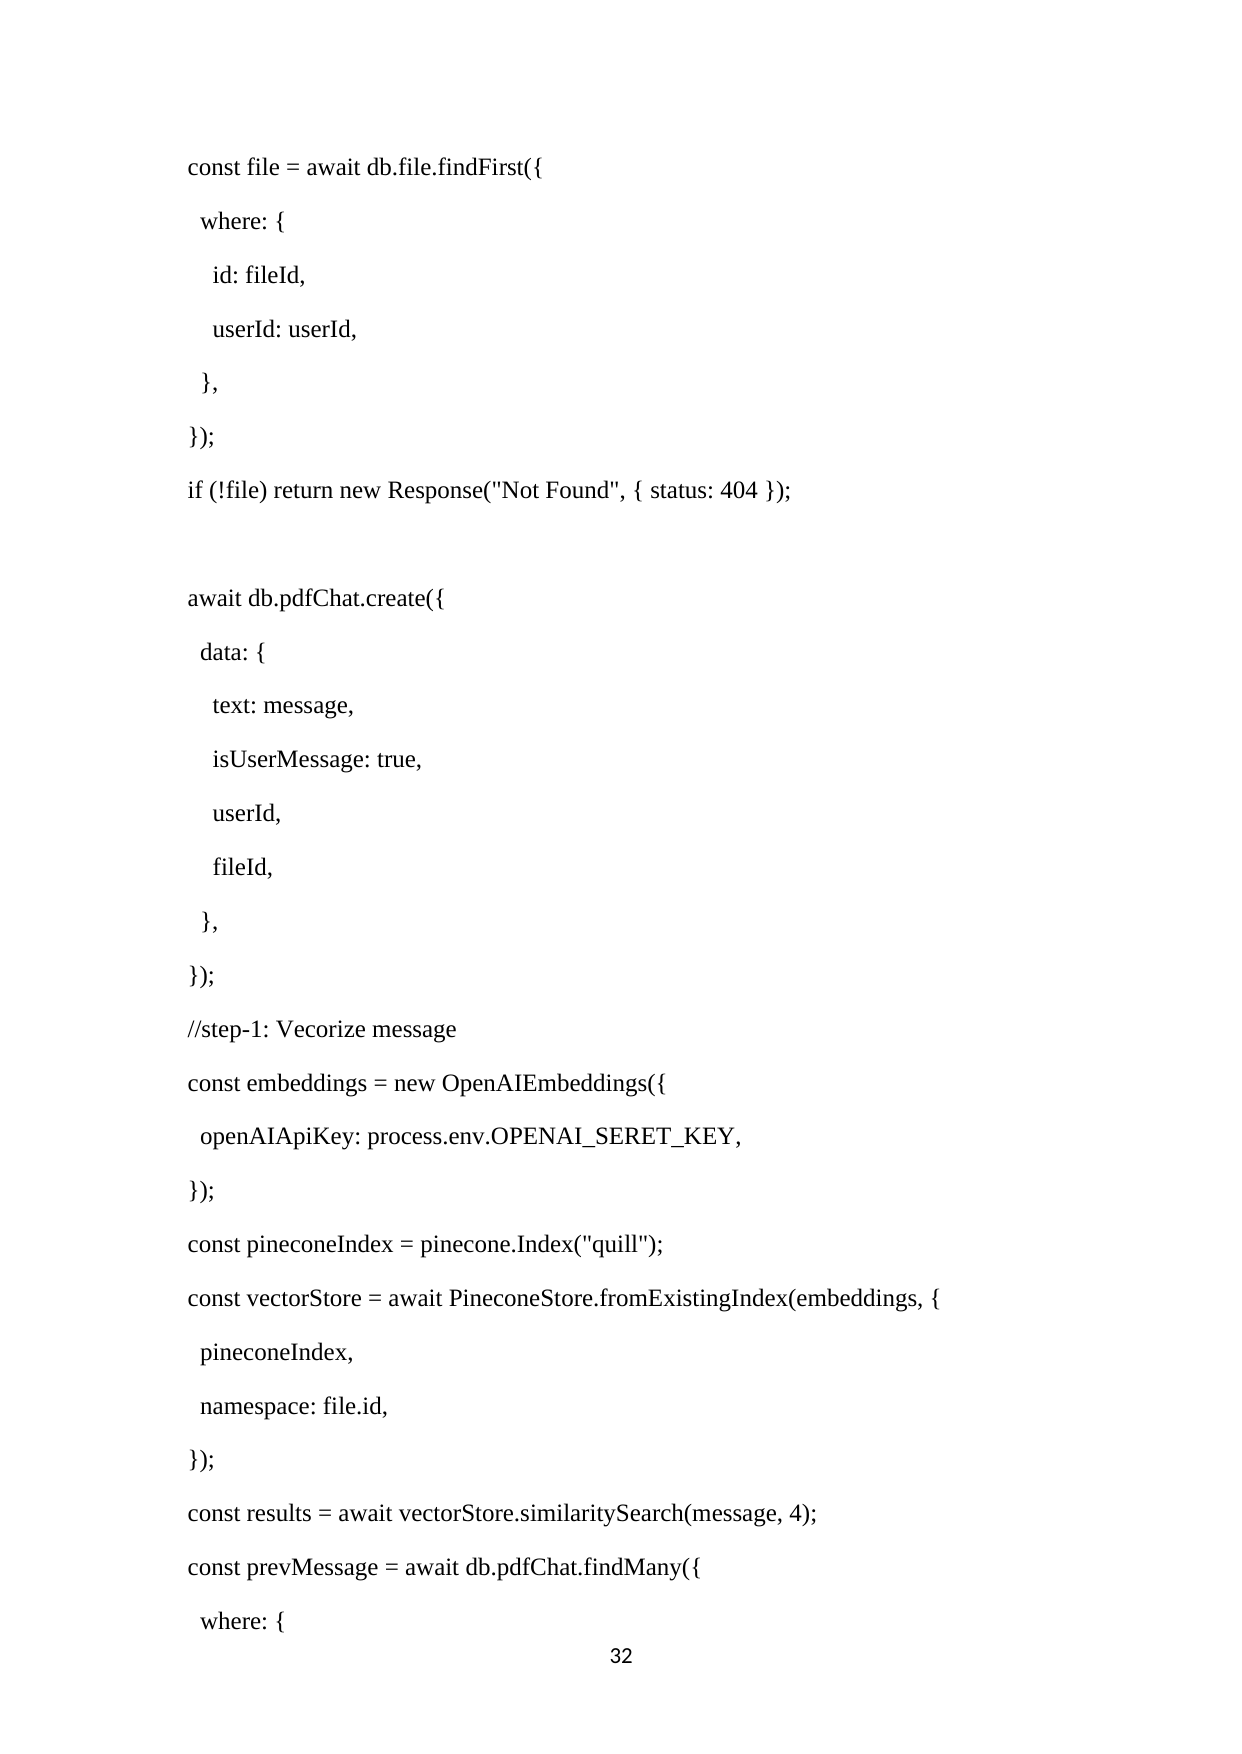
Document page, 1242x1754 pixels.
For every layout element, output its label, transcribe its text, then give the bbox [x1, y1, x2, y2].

text where: { [175, 1606, 1067, 1635]
text }); [175, 421, 1067, 450]
text data: { [175, 637, 1067, 666]
text }, [175, 367, 1067, 396]
text }, [175, 906, 1067, 935]
text userId: userId, [175, 314, 1067, 342]
text const pineconeIndex = pinecone.Index("quill"); [175, 1229, 1067, 1258]
text text: message, [175, 691, 1067, 719]
text pineconeIndex, [175, 1337, 1067, 1366]
text const prevMessage = await db.pdfChat.findMany({ [175, 1552, 1067, 1581]
text const file = await db.file.findFirst({ [175, 152, 1067, 181]
text //step-1: Vecorize message [175, 1014, 1067, 1042]
text fileId, [175, 852, 1067, 881]
text id: fileId, [175, 260, 1067, 288]
text const embeddings = new OpenAIEmbeddings({ [175, 1068, 1067, 1096]
text namespace: file.id, [175, 1391, 1067, 1419]
text }); [175, 960, 1067, 989]
text openAIApiKey: process.env.OPENAI_SERET_KEY, [175, 1121, 1067, 1150]
text }); [175, 1175, 1067, 1204]
text await db.pdfChat.create({ [175, 583, 1067, 612]
text const results = await vectorStore.similaritySearch(message, 4); [175, 1498, 1067, 1527]
text }); [175, 1444, 1067, 1473]
text userId, [175, 798, 1067, 827]
text where: { [175, 206, 1067, 235]
text if (!file) return new Response("Not Found", { status: 404 }); [175, 475, 1067, 504]
text isUserMessage: true, [175, 744, 1067, 773]
text const vectorStore = await PineconeStore.fromExistingIndex(embeddings, { [175, 1283, 1067, 1312]
